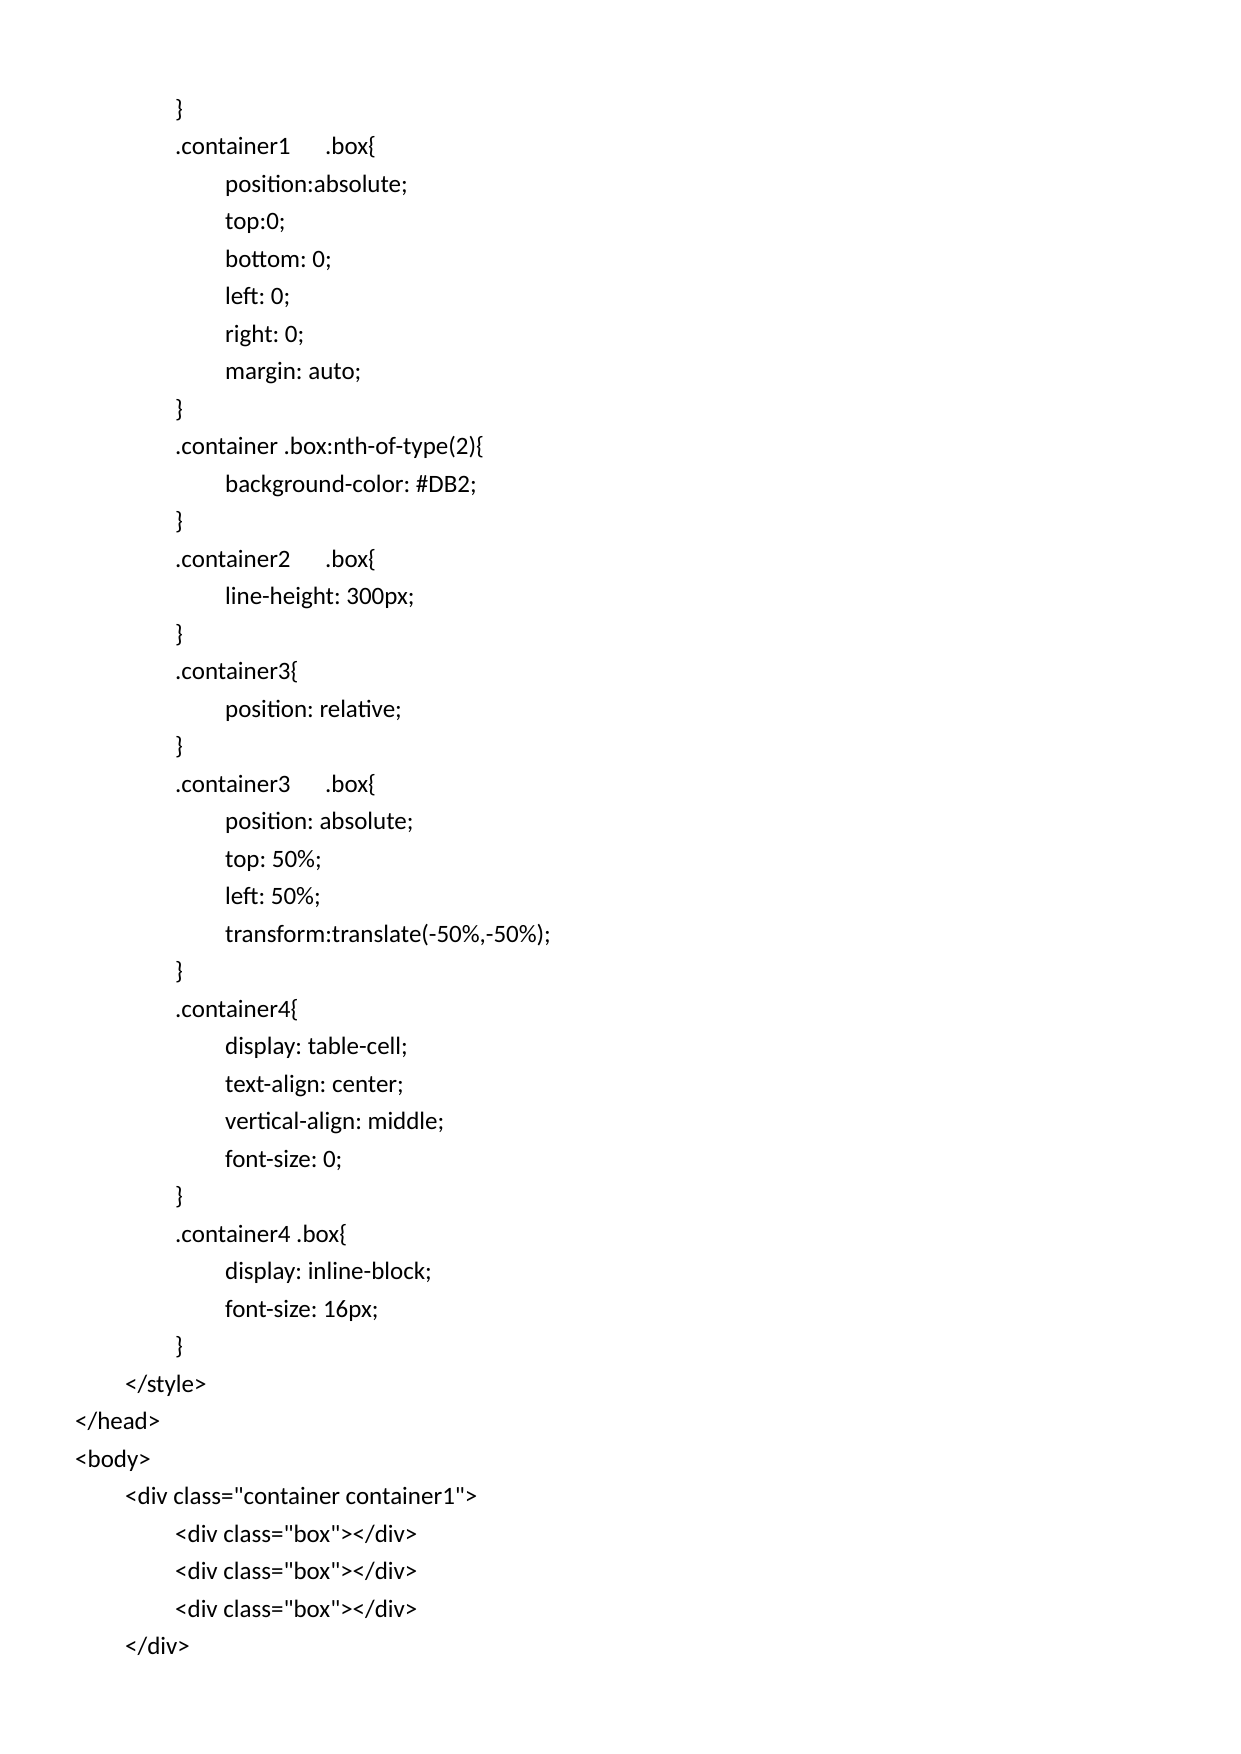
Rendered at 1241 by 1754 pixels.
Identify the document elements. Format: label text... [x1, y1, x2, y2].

text } [75, 389, 1165, 427]
text left: 50%; [75, 877, 1165, 914]
text <div class="box"></div> [75, 1552, 1165, 1589]
text .container4{ [75, 989, 1165, 1027]
text } [75, 1177, 1165, 1214]
text } [75, 727, 1165, 764]
text .container3{ [75, 652, 1165, 689]
text top: 50%; [75, 839, 1165, 877]
text vertical-align: middle; [75, 1102, 1165, 1139]
text margin: auto; [75, 352, 1165, 389]
text display: table-cell; [75, 1027, 1165, 1064]
text <div class="container container1"> [75, 1477, 1165, 1514]
text } [75, 952, 1165, 989]
text .container3 .box{ [75, 764, 1165, 802]
text text-align: center; [75, 1064, 1165, 1102]
text .container2 .box{ [75, 539, 1165, 577]
text .container1 .box{ [75, 127, 1165, 164]
text <div class="box"></div> [75, 1589, 1165, 1627]
text transform:translate(-50%,-50%); [75, 914, 1165, 952]
text </head> [75, 1402, 1165, 1439]
text </style> [75, 1364, 1165, 1402]
text top:0; [75, 202, 1165, 239]
text .container .box:nth-of-type(2){ [75, 427, 1165, 464]
text font-size: 0; [75, 1139, 1165, 1177]
text } [75, 502, 1165, 539]
text } [75, 614, 1165, 652]
text background-color: #DB2; [75, 464, 1165, 502]
text font-size: 16px; [75, 1289, 1165, 1327]
text <body> [75, 1439, 1165, 1477]
text left: 0; [75, 277, 1165, 314]
text position: relative; [75, 689, 1165, 727]
text line-height: 300px; [75, 577, 1165, 614]
text <div class="box"></div> [75, 1514, 1165, 1552]
text bottom: 0; [75, 239, 1165, 277]
text position: absolute; [75, 802, 1165, 839]
text </div> [75, 1627, 1165, 1664]
text } [75, 1327, 1165, 1364]
text } [75, 89, 1165, 127]
text position:absolute; [75, 164, 1165, 202]
text display: inline-block; [75, 1252, 1165, 1289]
text right: 0; [75, 314, 1165, 352]
text .container4 .box{ [75, 1214, 1165, 1252]
